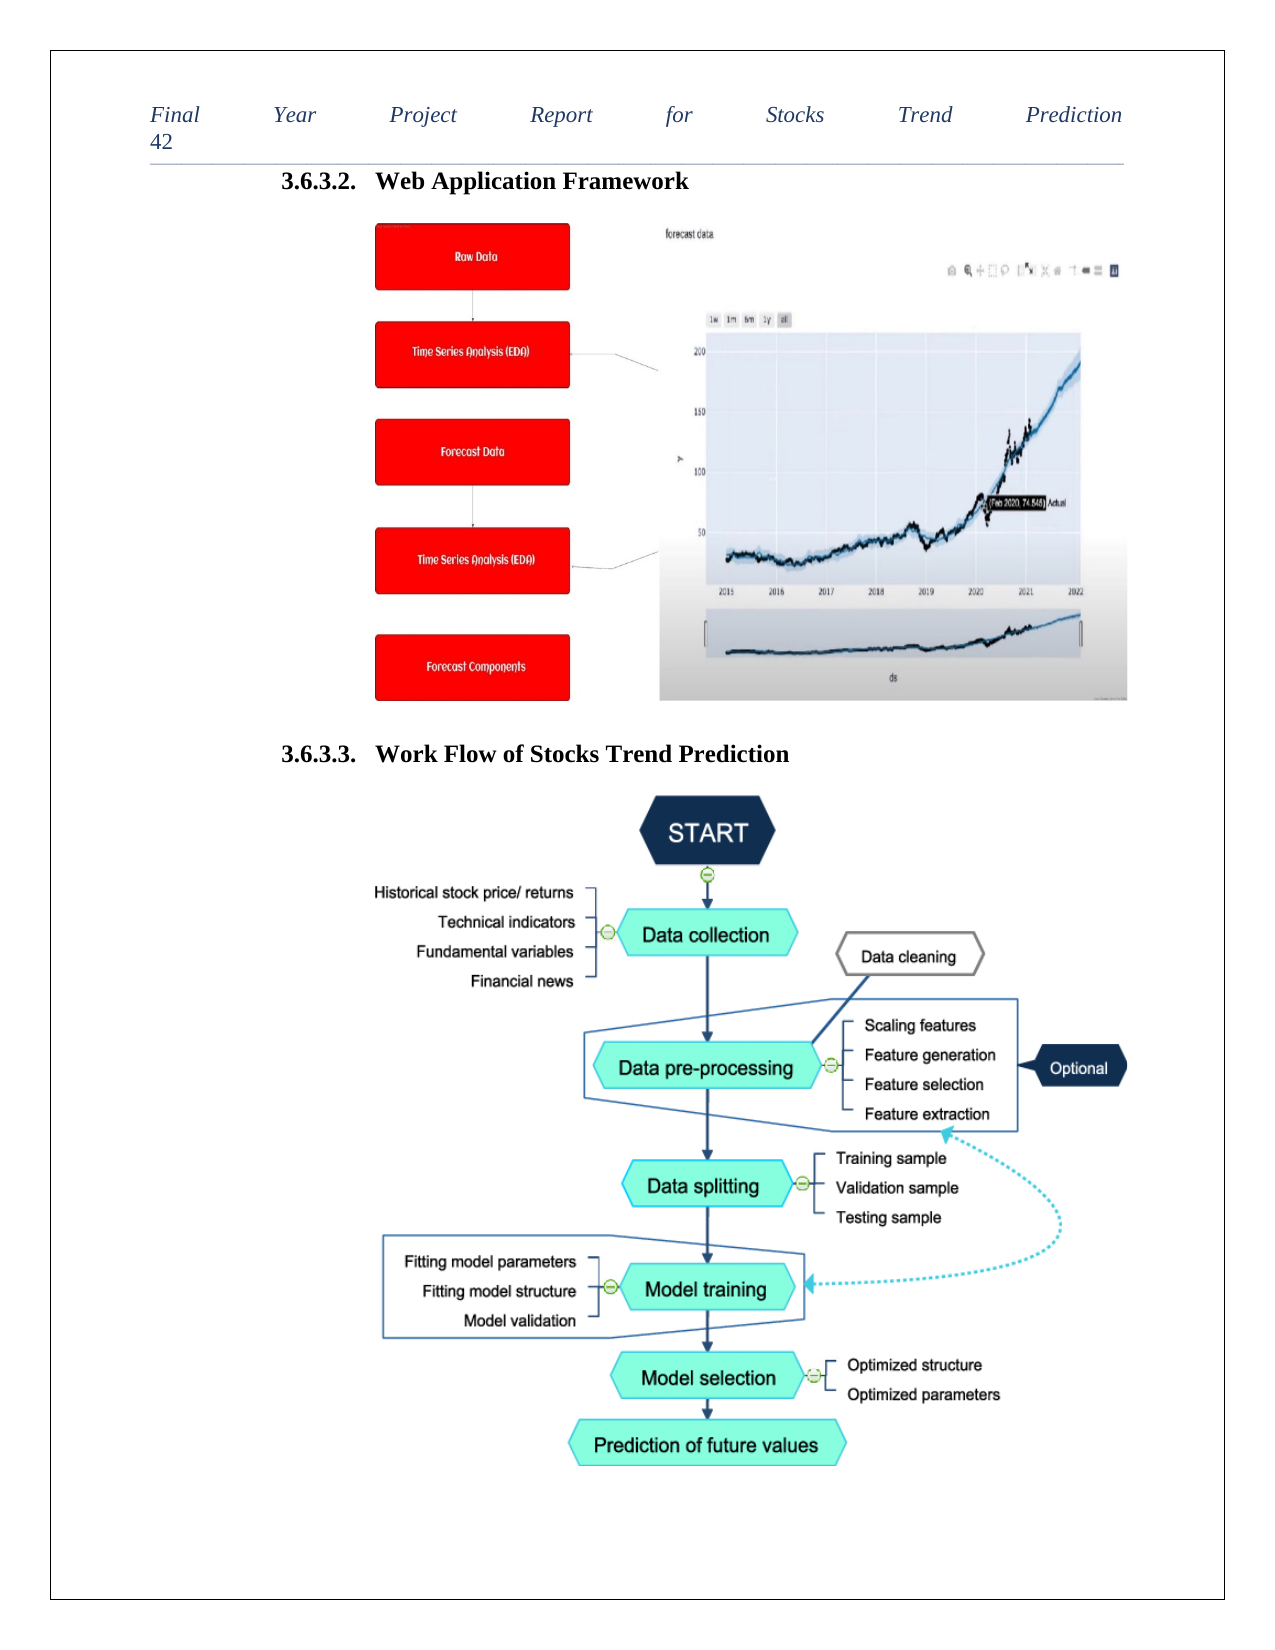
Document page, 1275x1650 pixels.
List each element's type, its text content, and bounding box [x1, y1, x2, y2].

picture [375, 223, 1128, 701]
list Work Flow of Stocks Trend Prediction [281, 739, 1125, 768]
picture [375, 794, 1128, 1466]
list Web Application Framework [281, 166, 1125, 195]
